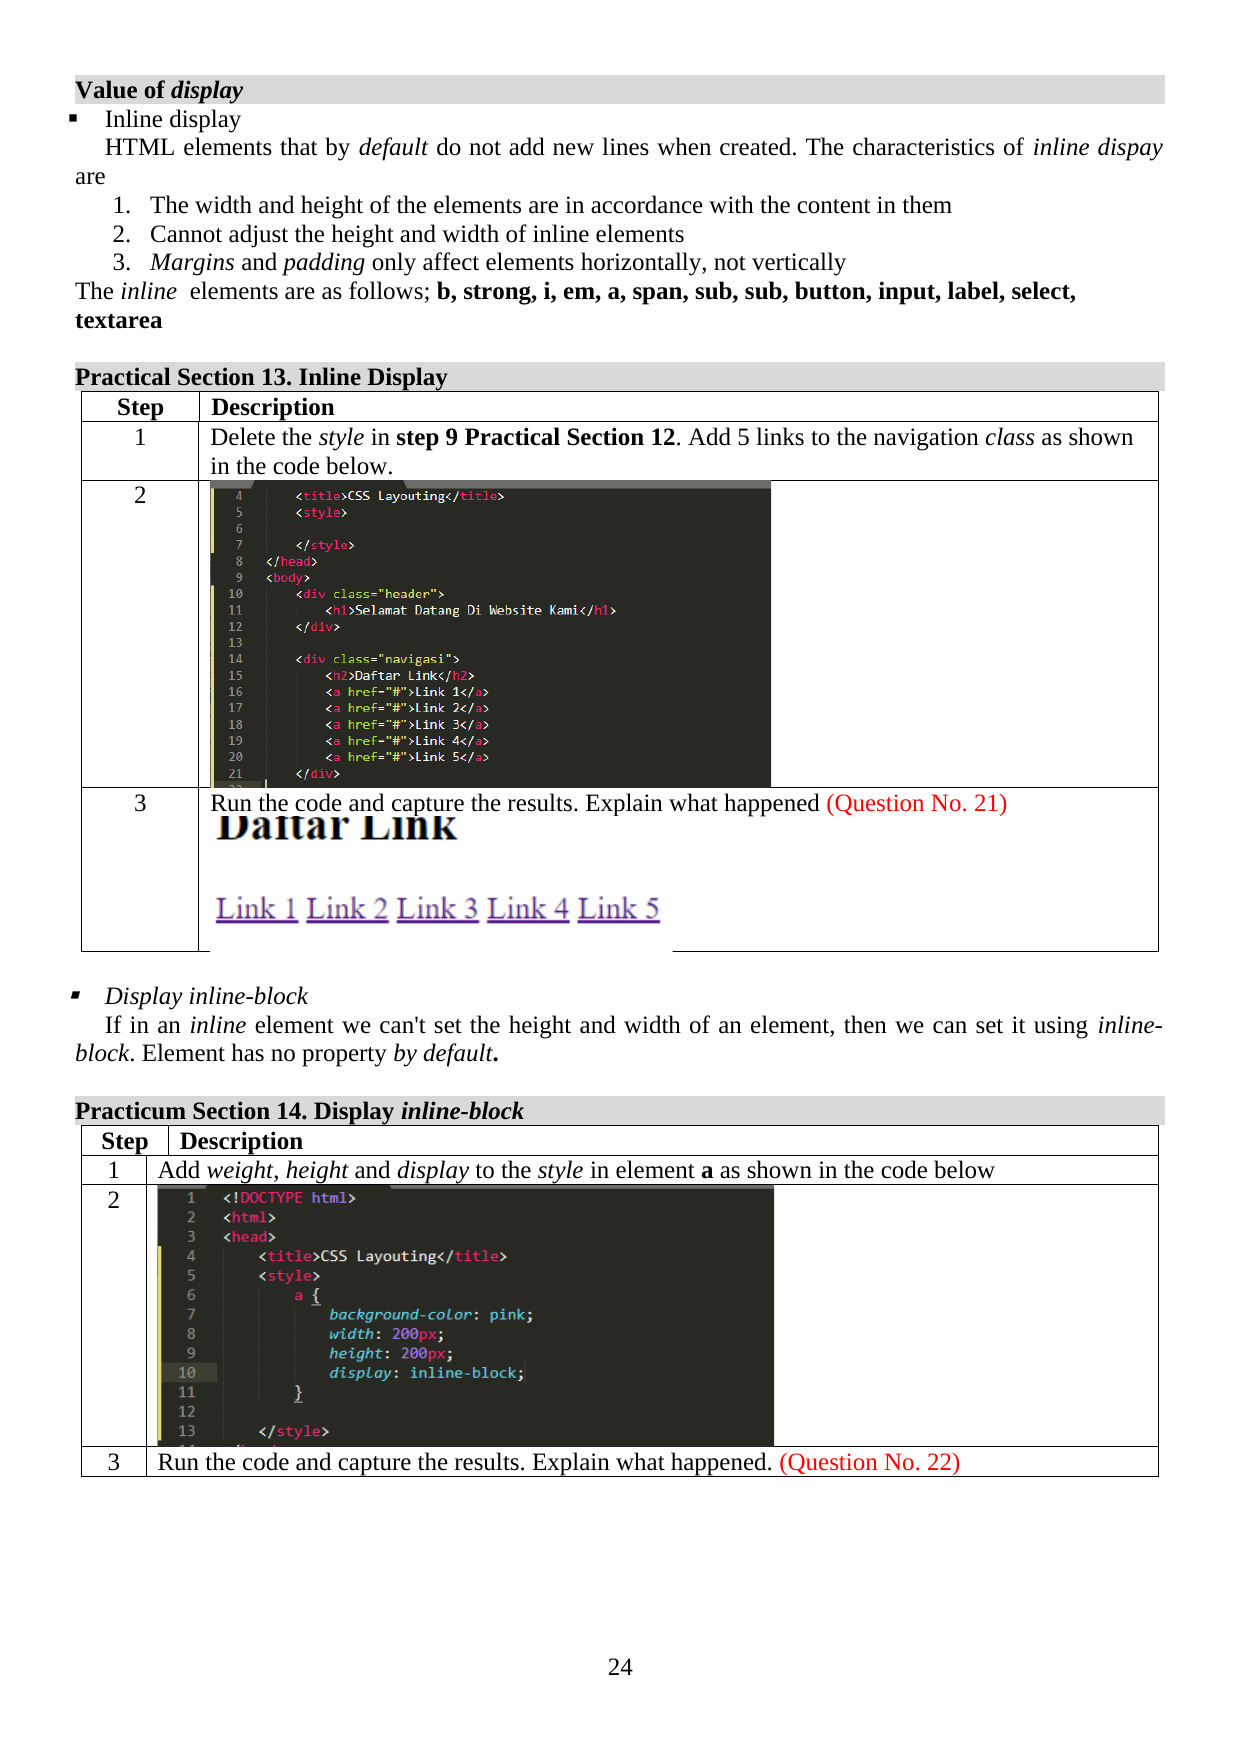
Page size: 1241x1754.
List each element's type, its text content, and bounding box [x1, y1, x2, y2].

text The inline elements are as follows; b, strong, i, em, a, span, sub, sub, button, input, label, select, textarea [75, 276, 1165, 334]
table_cell Run the code and capture the results. Explain what happened. (Question No. 22) [147, 1447, 1158, 1476]
table_header Step [82, 392, 199, 421]
table_header Description [169, 1126, 1158, 1154]
table_cell 1 [82, 1156, 146, 1184]
table_cell [775, 1185, 1158, 1446]
text If in an inline element we can't set the height and width of an element, then we can set it using inline-block. Element has no property by default. [75, 1010, 1165, 1067]
table_cell Delete the style in step 9 Practical Section 12. Add 5 links to the navigation class as shown in the code below. [199, 422, 1158, 479]
table_cell Run the code and capture the results. Explain what happened (Question No. 21) [199, 788, 1158, 951]
picture [210, 816, 673, 952]
list Inline display [67, 104, 1165, 132]
table_header Step [82, 1126, 168, 1154]
text Practical Section 13. Inline Display [75, 362, 1165, 391]
table_cell [772, 481, 1158, 787]
picture [210, 480, 772, 788]
table_cell 3 [82, 788, 198, 951]
table_cell [199, 481, 210, 787]
table_cell 3 [82, 1447, 146, 1476]
list Margins and padding only affect elements horizontally, not vertically [112, 247, 1165, 276]
list Cannot adjust the height and width of inline elements [112, 219, 1165, 247]
text Practicum Section 14. Display inline-block [75, 1096, 1165, 1125]
table_cell 2 [82, 1185, 146, 1446]
list Display inline-block [67, 981, 1165, 1010]
text Value of display [75, 75, 1165, 104]
table_cell [147, 1185, 157, 1446]
table_header Description [200, 392, 1158, 421]
list The width and height of the elements are in accordance with the content in them [112, 190, 1165, 219]
table_cell Add weight, height and display to the style in element a as shown in the code below [147, 1156, 1158, 1184]
picture [157, 1185, 775, 1447]
table_cell 2 [82, 481, 198, 787]
text HTML elements that by default do not add new lines when created. The characteristics of inline dispay are [75, 132, 1165, 190]
table_cell 1 [82, 422, 198, 479]
